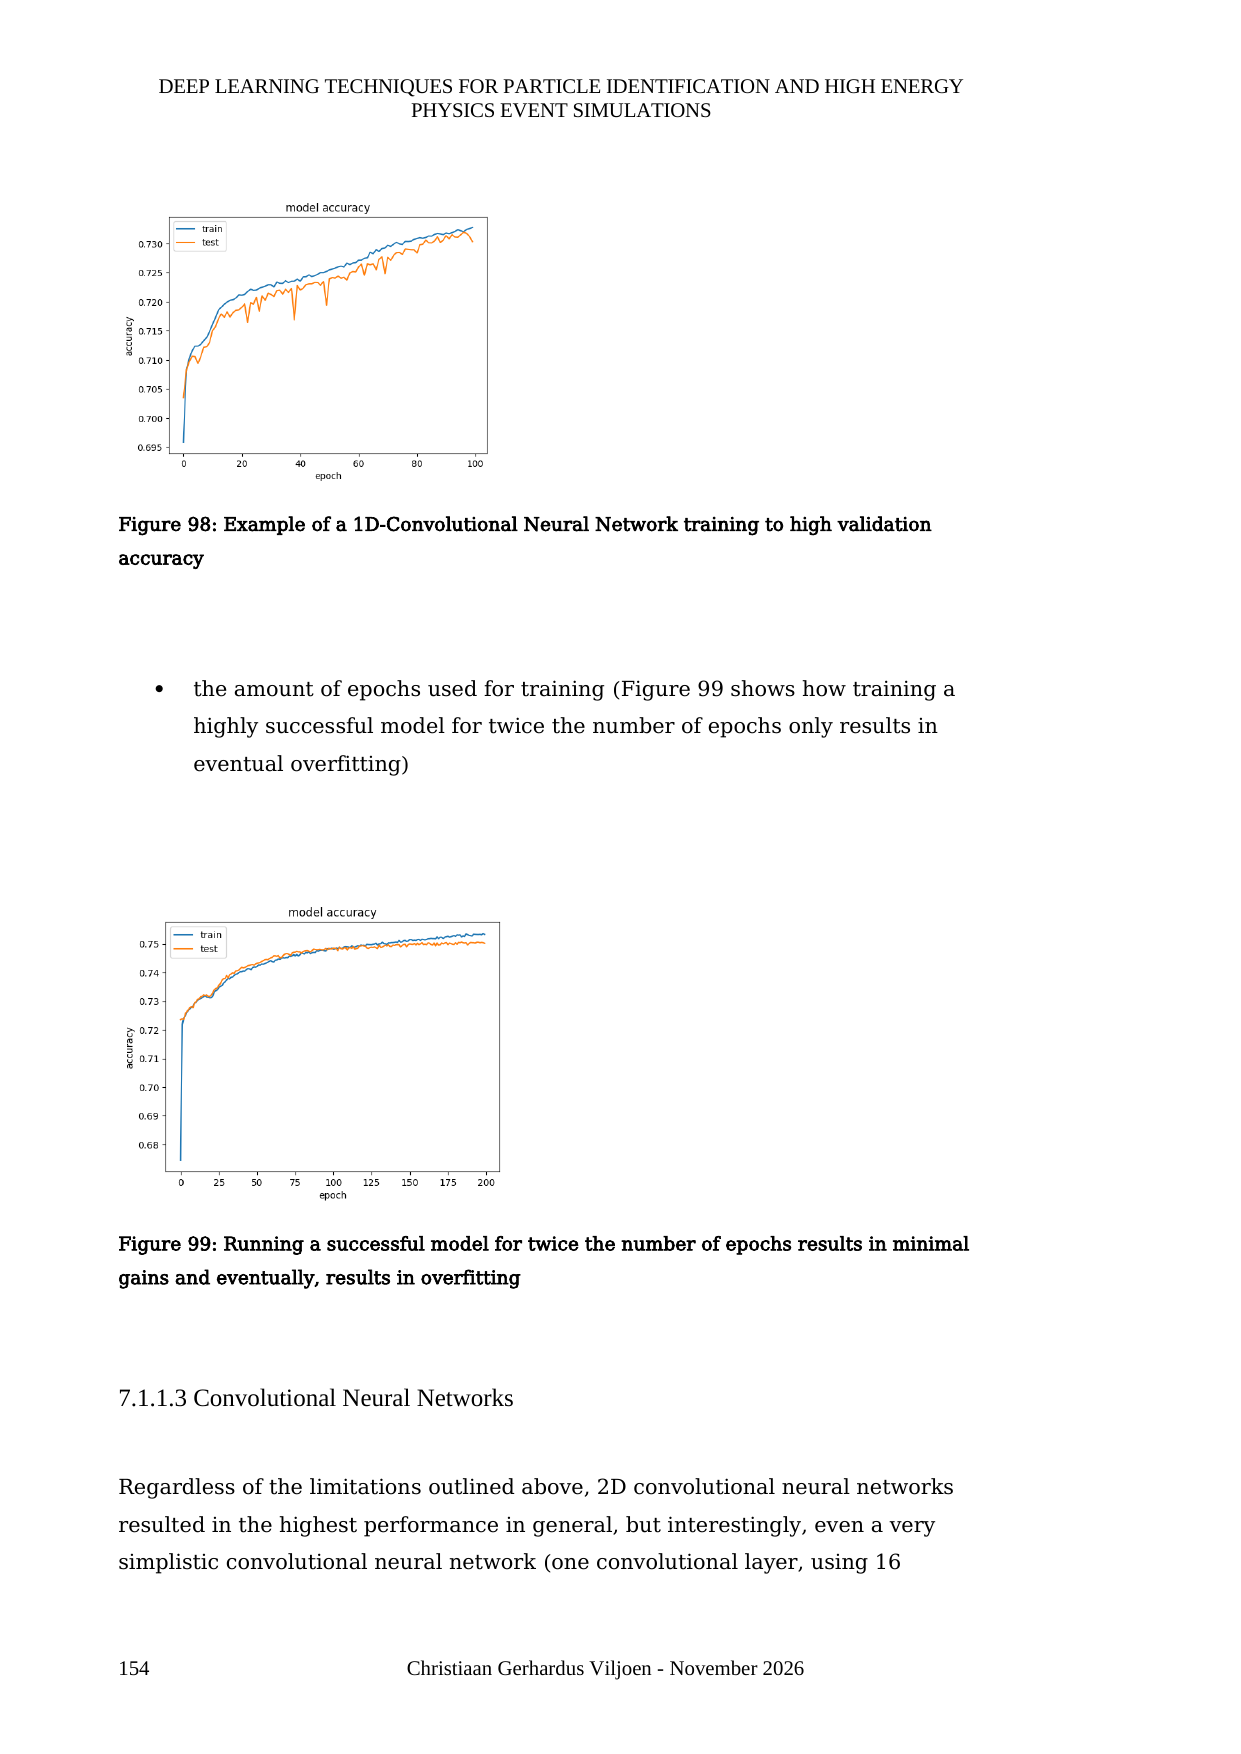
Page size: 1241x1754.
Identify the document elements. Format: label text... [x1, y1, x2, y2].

picture [118, 900, 508, 1207]
list the amount of epochs used for training (Figure 99 shows how training a highly successful model for twice the number of epochs only results in eventual overfitting) [156, 675, 1004, 776]
picture [118, 196, 494, 487]
text Figure 98: Example of a 1D-Convolutional Neural Network training to high validation accuracy [118, 512, 1004, 568]
text Figure 99: Running a successful model for twice the number of epochs results in minimal gains and eventually, results in overfitting [118, 1232, 1004, 1288]
subtitle Convolutional Neural Networks [118, 1383, 1004, 1411]
